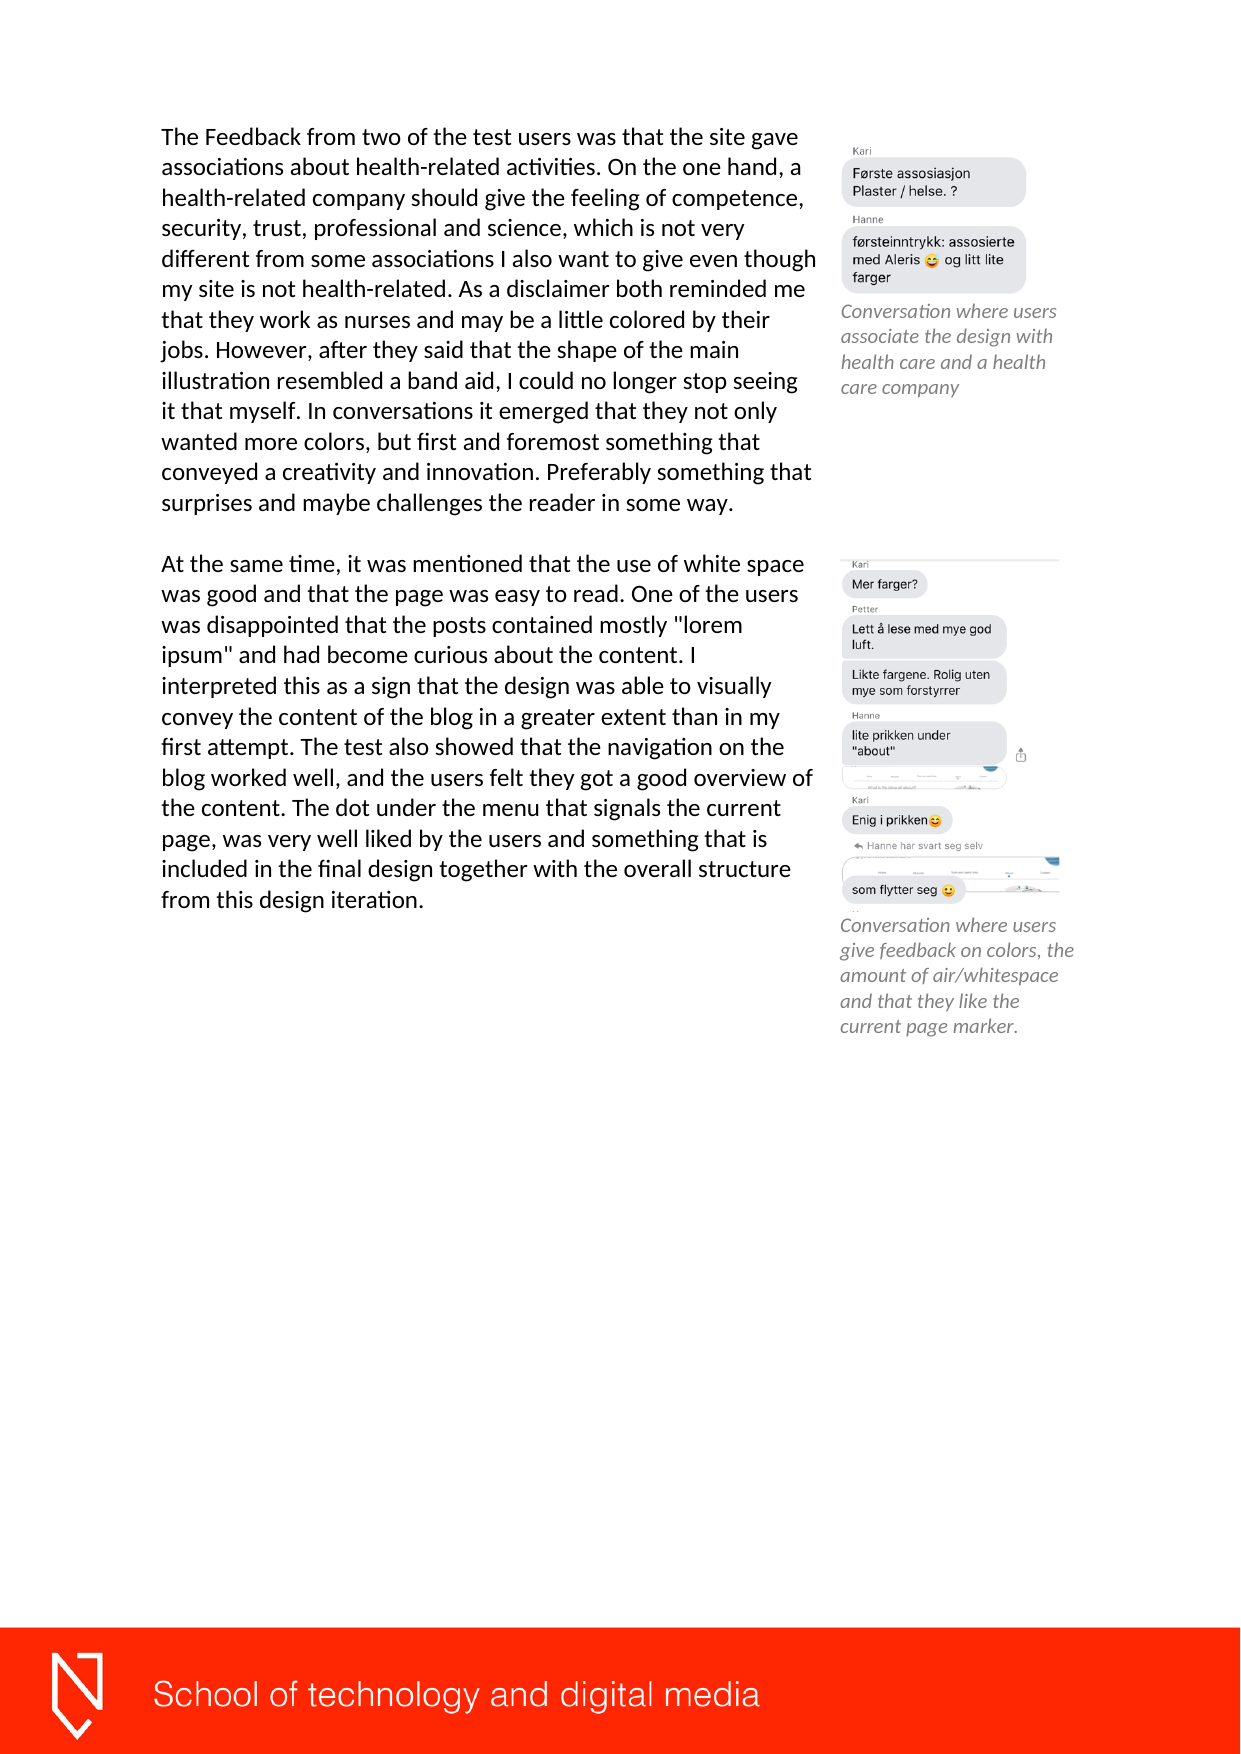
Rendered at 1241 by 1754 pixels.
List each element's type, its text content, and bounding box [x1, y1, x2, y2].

picture [0, 1618, 1241, 1754]
picture [840, 141, 1027, 299]
picture [839, 558, 1060, 912]
table_header Conversation where users give feedback on colors, the amount of air/whitespace and that they like the current page marker. [829, 548, 1088, 1039]
table_header Conversation where users associate the design with health care and a health care company [829, 121, 1088, 518]
table_header The Feedback from two of the test users was that the site gave associations about health-related activities. On the one hand, a health-related company should give the feeling of competence, security, trust, professional and science, which is not very different from some associations I also want to give even though my site is not health-related. As a disclaimer both reminded me that they work as nurses and may be a little colored by their jobs. However, after they said that the shape of the main illustration resembled a band aid, I could no longer stop seeing it that myself. In conversations it emerged that they not only wanted more colors, but first and foremost something that conveyed a creativity and innovation. Preferably something that surprises and maybe challenges the reader in some way. [150, 121, 829, 518]
table_header At the same time, it was mentioned that the use of white space was good and that the page was easy to read. One of the users was disappointed that the posts contained mostly "lorem ipsum" and had become curious about the content. I interpreted this as a sign that the design was able to visually convey the content of the blog in a greater extent than in my first attempt. The test also showed that the navigation on the blog worked well, and the users felt they got a good overview of the content. The dot under the menu that signals the current page, was very well liked by the users and something that is included in the final design together with the overall structure from this design iteration. [150, 548, 829, 1039]
